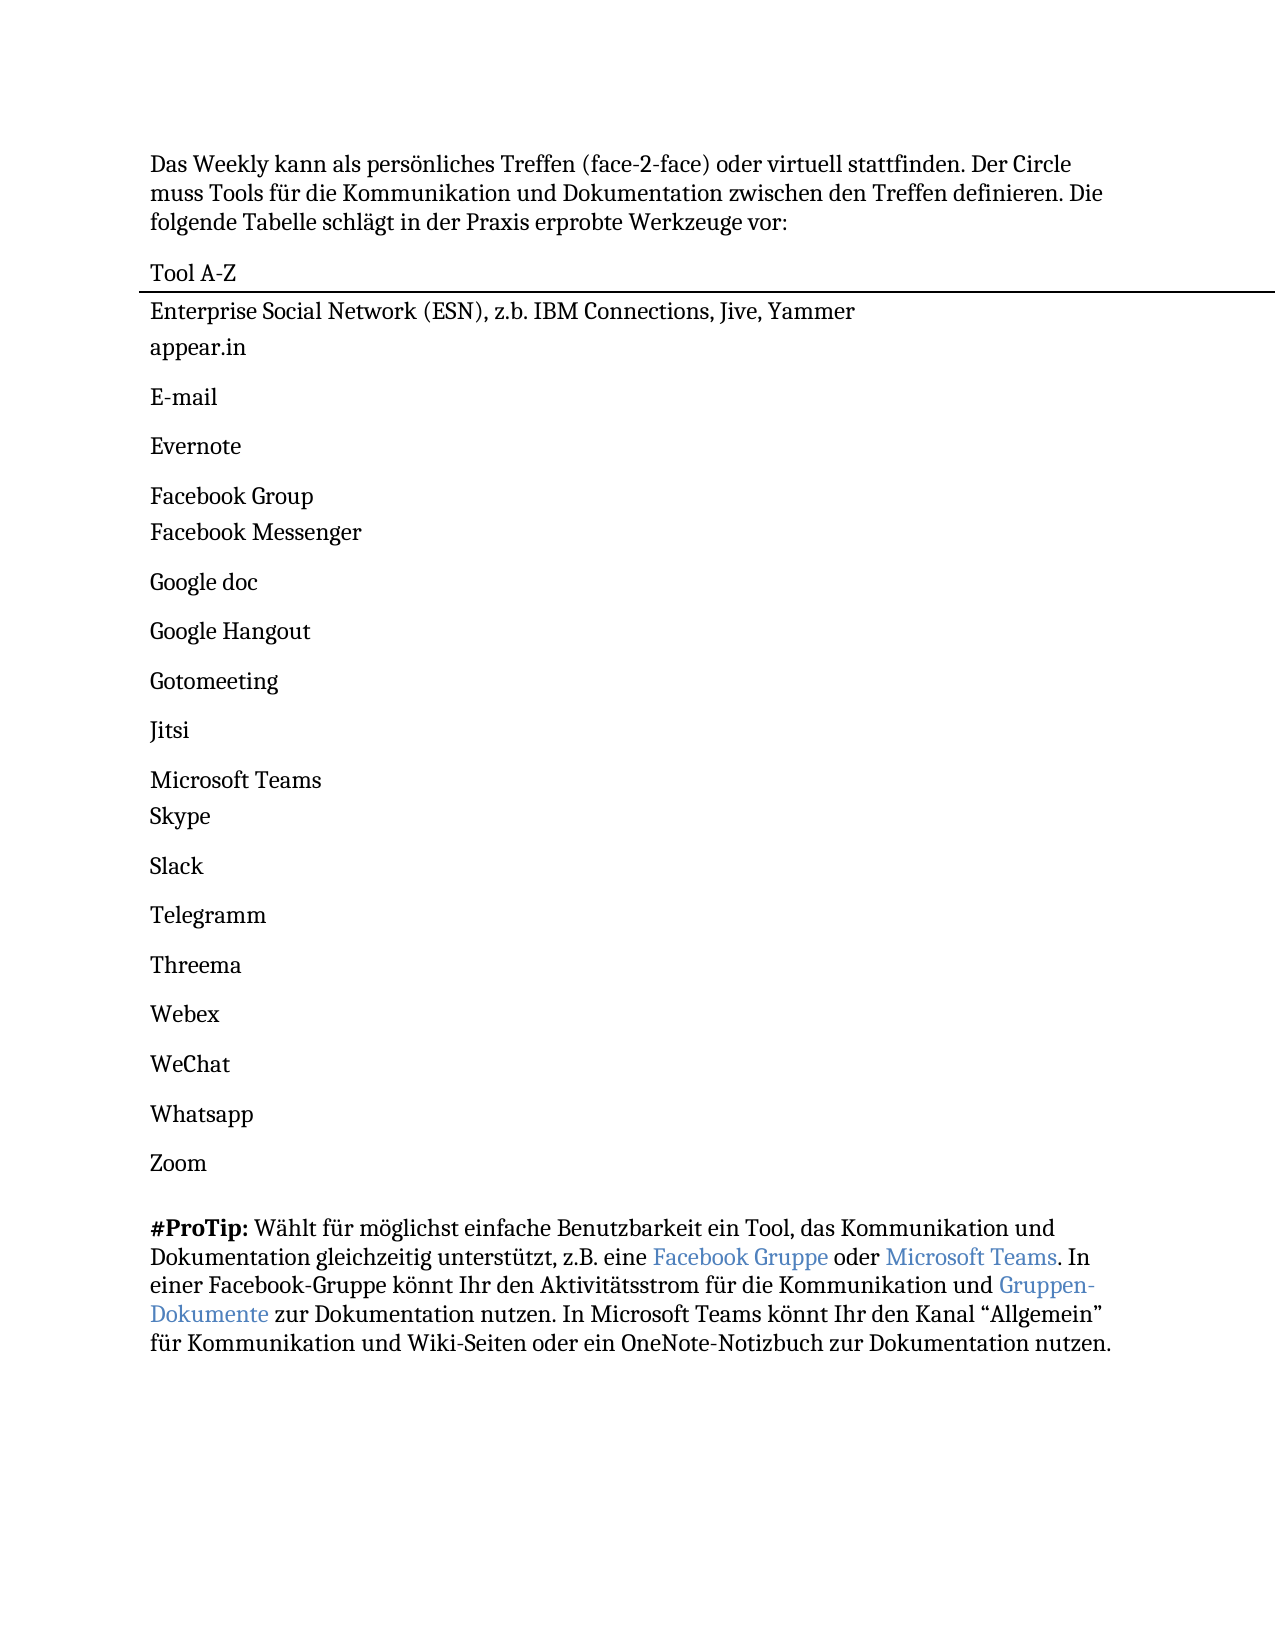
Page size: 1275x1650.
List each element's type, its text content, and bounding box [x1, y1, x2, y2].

table_cell Google doc [139, 564, 1275, 613]
table_cell Facebook Group [139, 478, 1275, 514]
table_cell Jitsi [139, 713, 1275, 762]
table_cell WeChat [139, 1046, 1275, 1096]
table_cell E-mail [139, 379, 1275, 428]
table_cell Whatsapp [139, 1096, 1275, 1145]
table_cell Webex [139, 997, 1275, 1046]
table_cell Facebook Messenger [139, 514, 1275, 564]
table_cell Skype [139, 798, 1275, 848]
table_cell Evernote [139, 428, 1275, 478]
table_cell Google Hangout [139, 613, 1275, 663]
table_cell Gotomeeting [139, 663, 1275, 712]
table_cell Slack [139, 848, 1275, 897]
text Das Weekly kann als persönliches Treffen (face-2-face) oder virtuell stattfinden. Der Circle muss Tools für die Kommunikation und Dokumentation zwischen den Treffen definieren. Die folgende Tabelle schlägt in der Praxis erprobte Werkzeuge vor: [150, 150, 1125, 236]
table_cell Enterprise Social Network (ESN), z.b. IBM Connections, Jive, Yammer [139, 293, 1275, 329]
table_cell appear.in [139, 329, 1275, 379]
table_cell Telegramm [139, 898, 1275, 947]
table_cell Microsoft Teams [139, 762, 1275, 798]
table_header Tool A-Z [139, 255, 1275, 291]
text #ProTip: Wählt für möglichst einfache Benutzbarkeit ein Tool, das Kommunikation und Dokumentation gleichzeitig unterstützt, z.B. eine Facebook Gruppe oder Microsoft Teams. In einer Facebook-Gruppe könnt Ihr den Aktivitätsstrom für die Kommunikation und Gruppen-Dokumente zur Dokumentation nutzen. In Microsoft Teams könnt Ihr den Kanal “Allgemein” für Kommunikation und Wiki-Seiten oder ein OneNote-Notizbuch zur Dokumentation nutzen. [150, 1214, 1125, 1357]
table_cell Threema [139, 947, 1275, 997]
table_cell Zoom [139, 1145, 1275, 1195]
